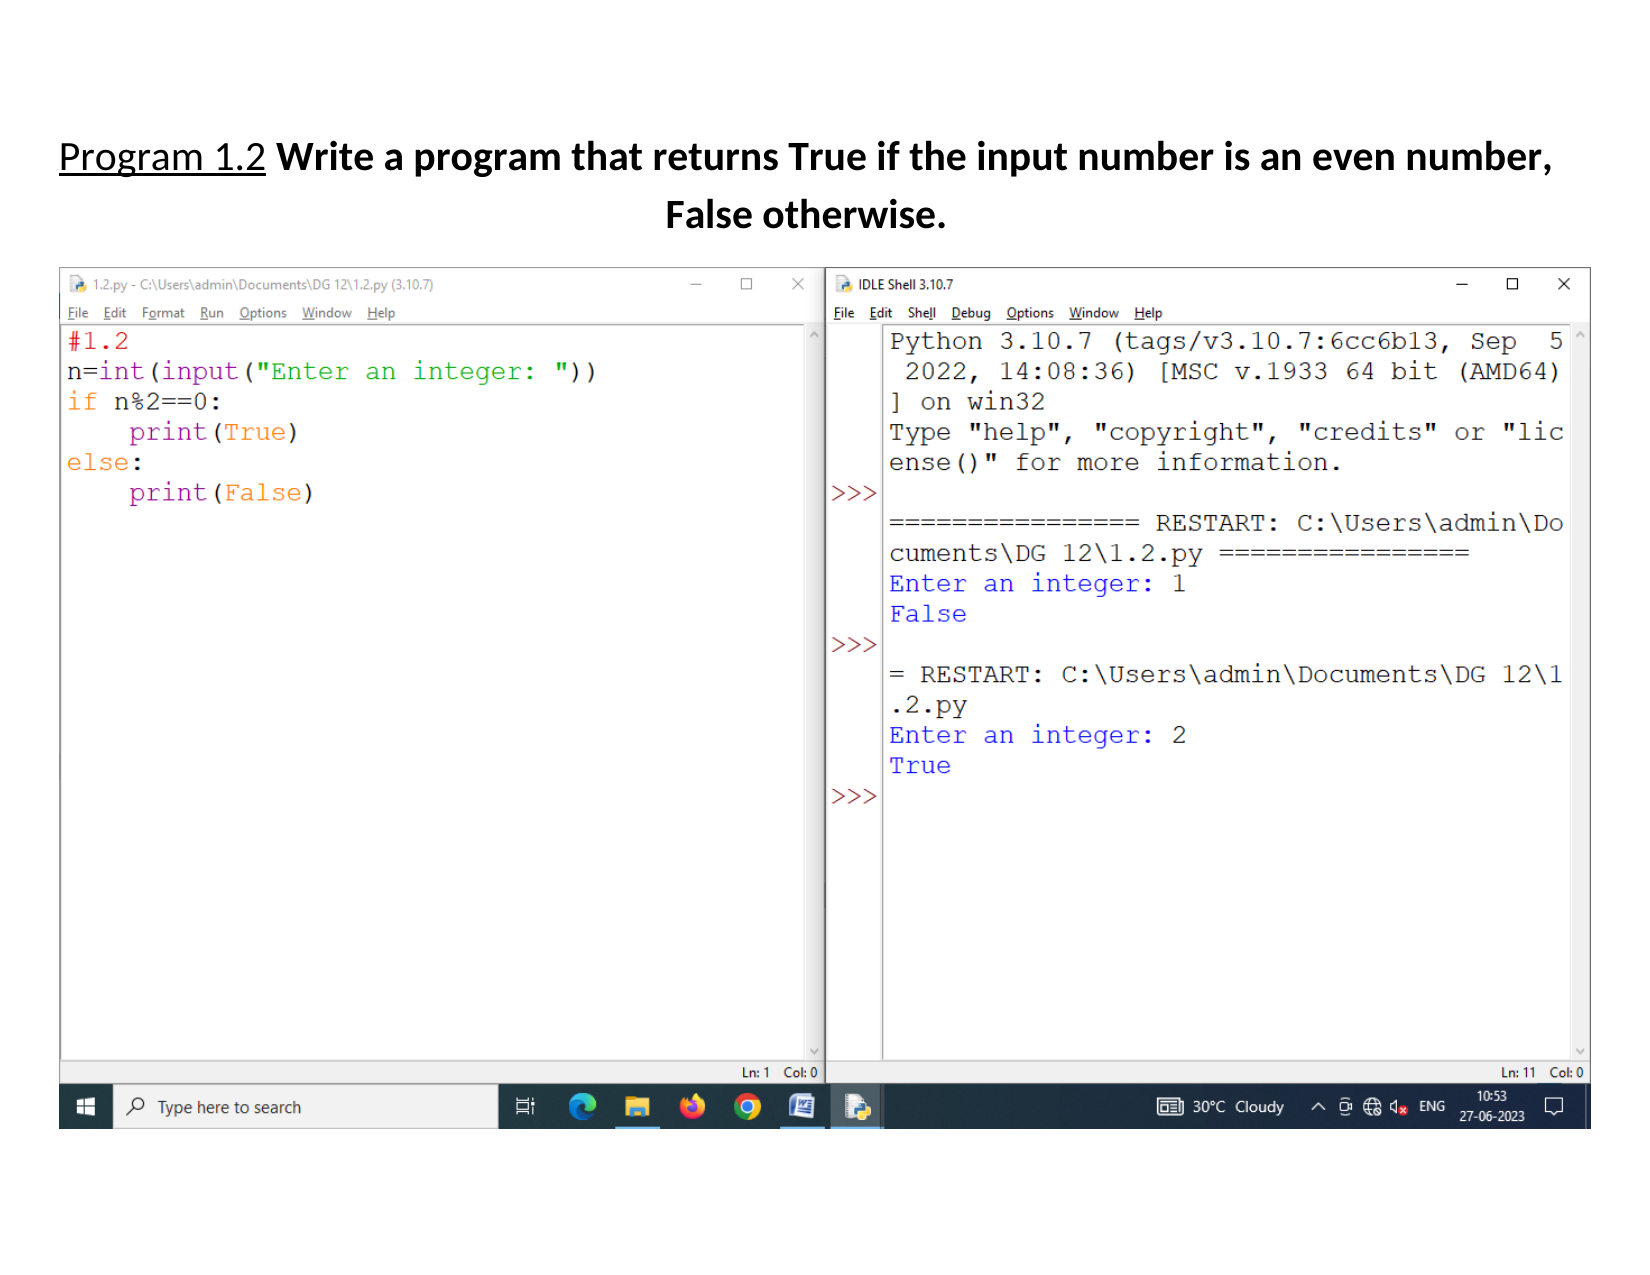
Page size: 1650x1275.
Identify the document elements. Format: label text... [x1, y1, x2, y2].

text Program 1.2 Write a program that returns True if the input number is an even number, False otherwise. [22, 130, 1591, 239]
picture [59, 267, 1591, 1129]
